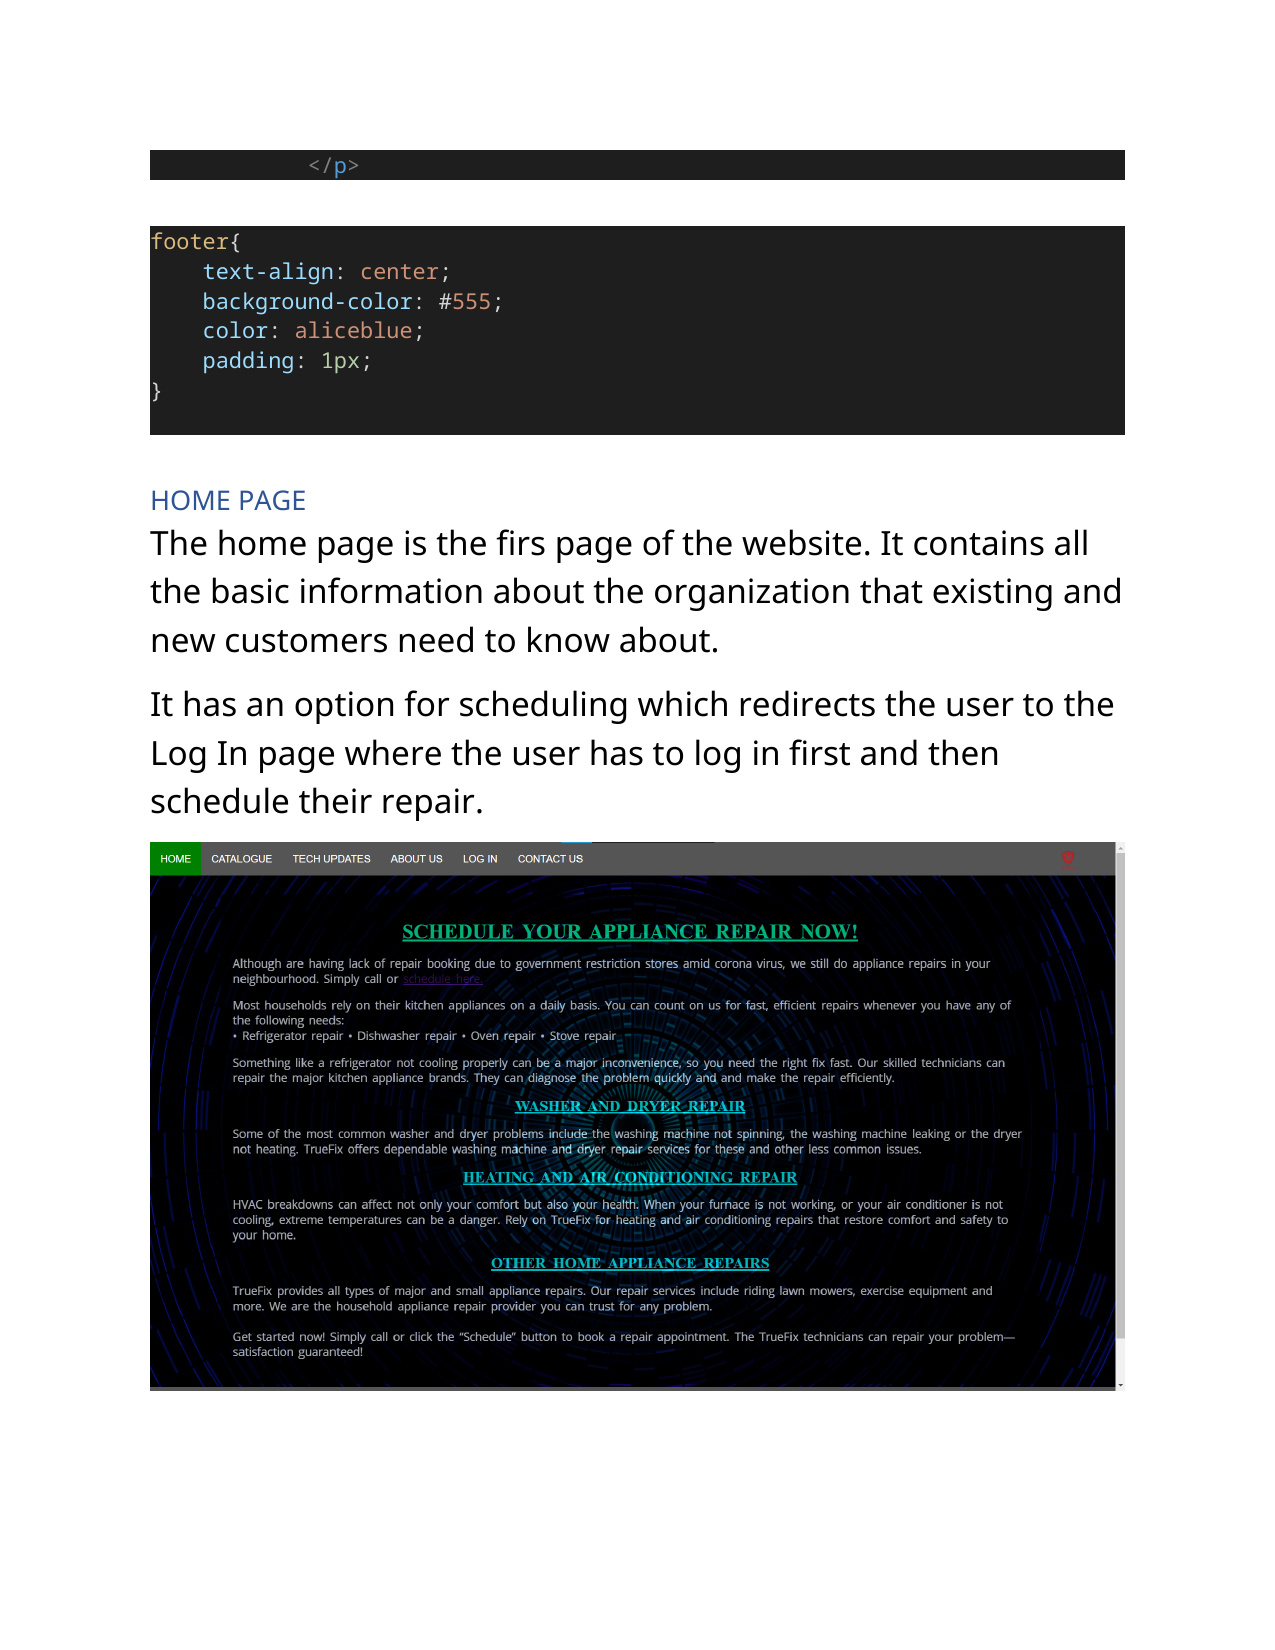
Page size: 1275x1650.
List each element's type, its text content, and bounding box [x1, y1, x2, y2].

picture [150, 842, 1125, 1391]
text background-color: #555; [150, 286, 1125, 316]
text } [150, 375, 1125, 405]
text The home page is the firs page of the website. It contains all the basic information about the organization that existing and new customers need to know about. [150, 520, 1125, 662]
text It has an option for scheduling which redirects the user to the Log In page where the user has to log in first and then schedule their repair. [150, 681, 1125, 823]
text </p> [150, 150, 1125, 180]
text padding: 1px; [150, 345, 1125, 375]
subtitle HOME PAGE [150, 481, 1125, 518]
text text-align: center; [150, 256, 1125, 286]
text footer{ [150, 226, 1125, 256]
text color: aliceblue; [150, 316, 1125, 345]
